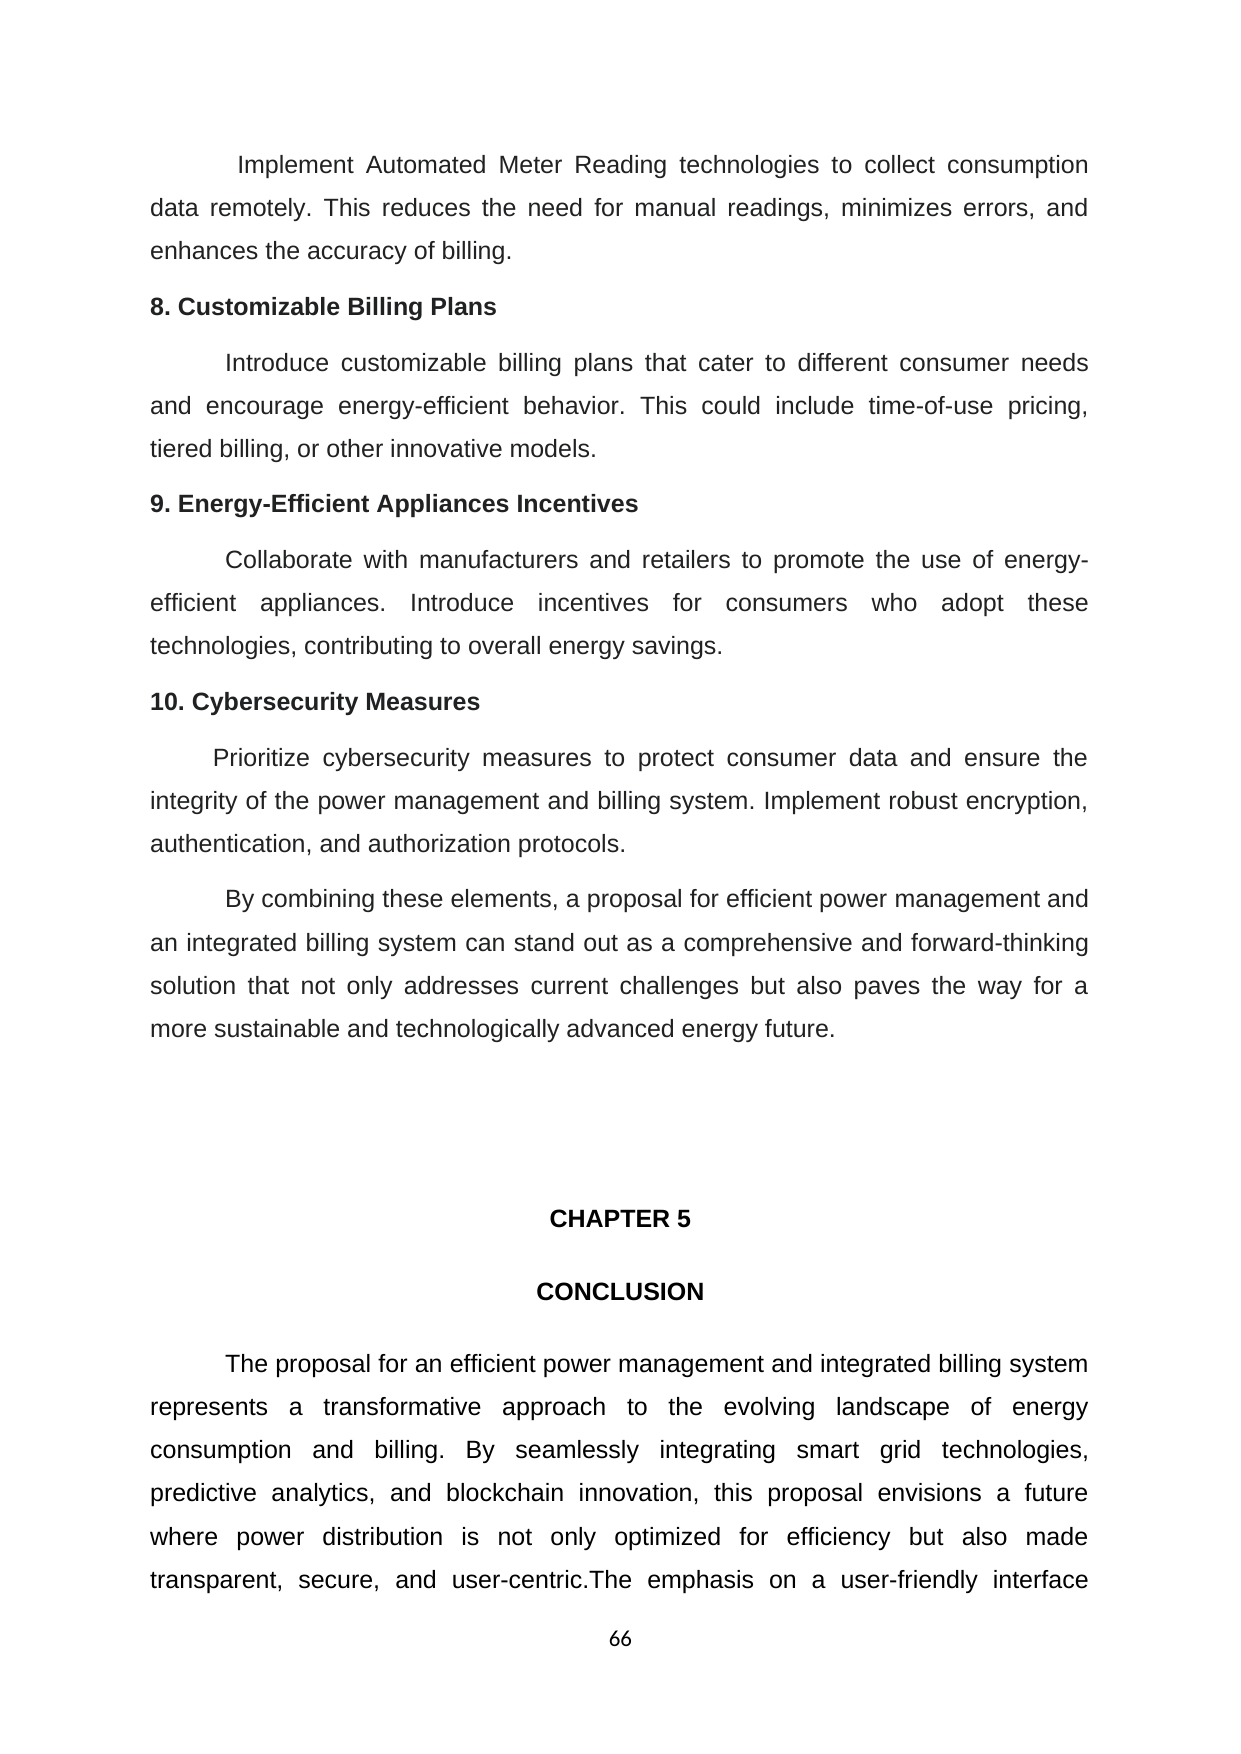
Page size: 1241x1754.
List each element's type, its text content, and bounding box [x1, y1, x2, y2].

text 9. Energy-Efficient Appliances Incentives [150, 489, 1090, 518]
text CONCLUSION [150, 1277, 1090, 1305]
text 10. Cybersecurity Measures [150, 687, 1090, 716]
text Collaborate with manufacturers and retailers to promote the use of energy-efficient appliances. Introduce incentives for consumers who adopt these technologies, contributing to overall energy savings. [150, 545, 1090, 660]
text By combining these elements, a proposal for efficient power management and an integrated billing system can stand out as a comprehensive and forward-thinking solution that not only addresses current challenges but also paves the way for a more sustainable and technologically advanced energy future. [150, 884, 1090, 1042]
text Implement Automated Meter Reading technologies to collect consumption data remotely. This reduces the need for manual readings, minimizes errors, and enhances the accuracy of billing. [150, 150, 1090, 265]
text 8. Customizable Billing Plans [150, 292, 1090, 321]
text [150, 1349, 1090, 1593]
text Prioritize cybersecurity measures to protect consumer data and ensure the integrity of the power management and billing system. Implement robust encryption, authentication, and authorization protocols. [150, 742, 1090, 857]
text CHAPTER 5 [150, 1204, 1090, 1233]
text Introduce customizable billing plans that cater to different consumer needs and encourage energy-efficient behavior. This could include time-of-use pricing, tiered billing, or other innovative models. [150, 347, 1090, 462]
